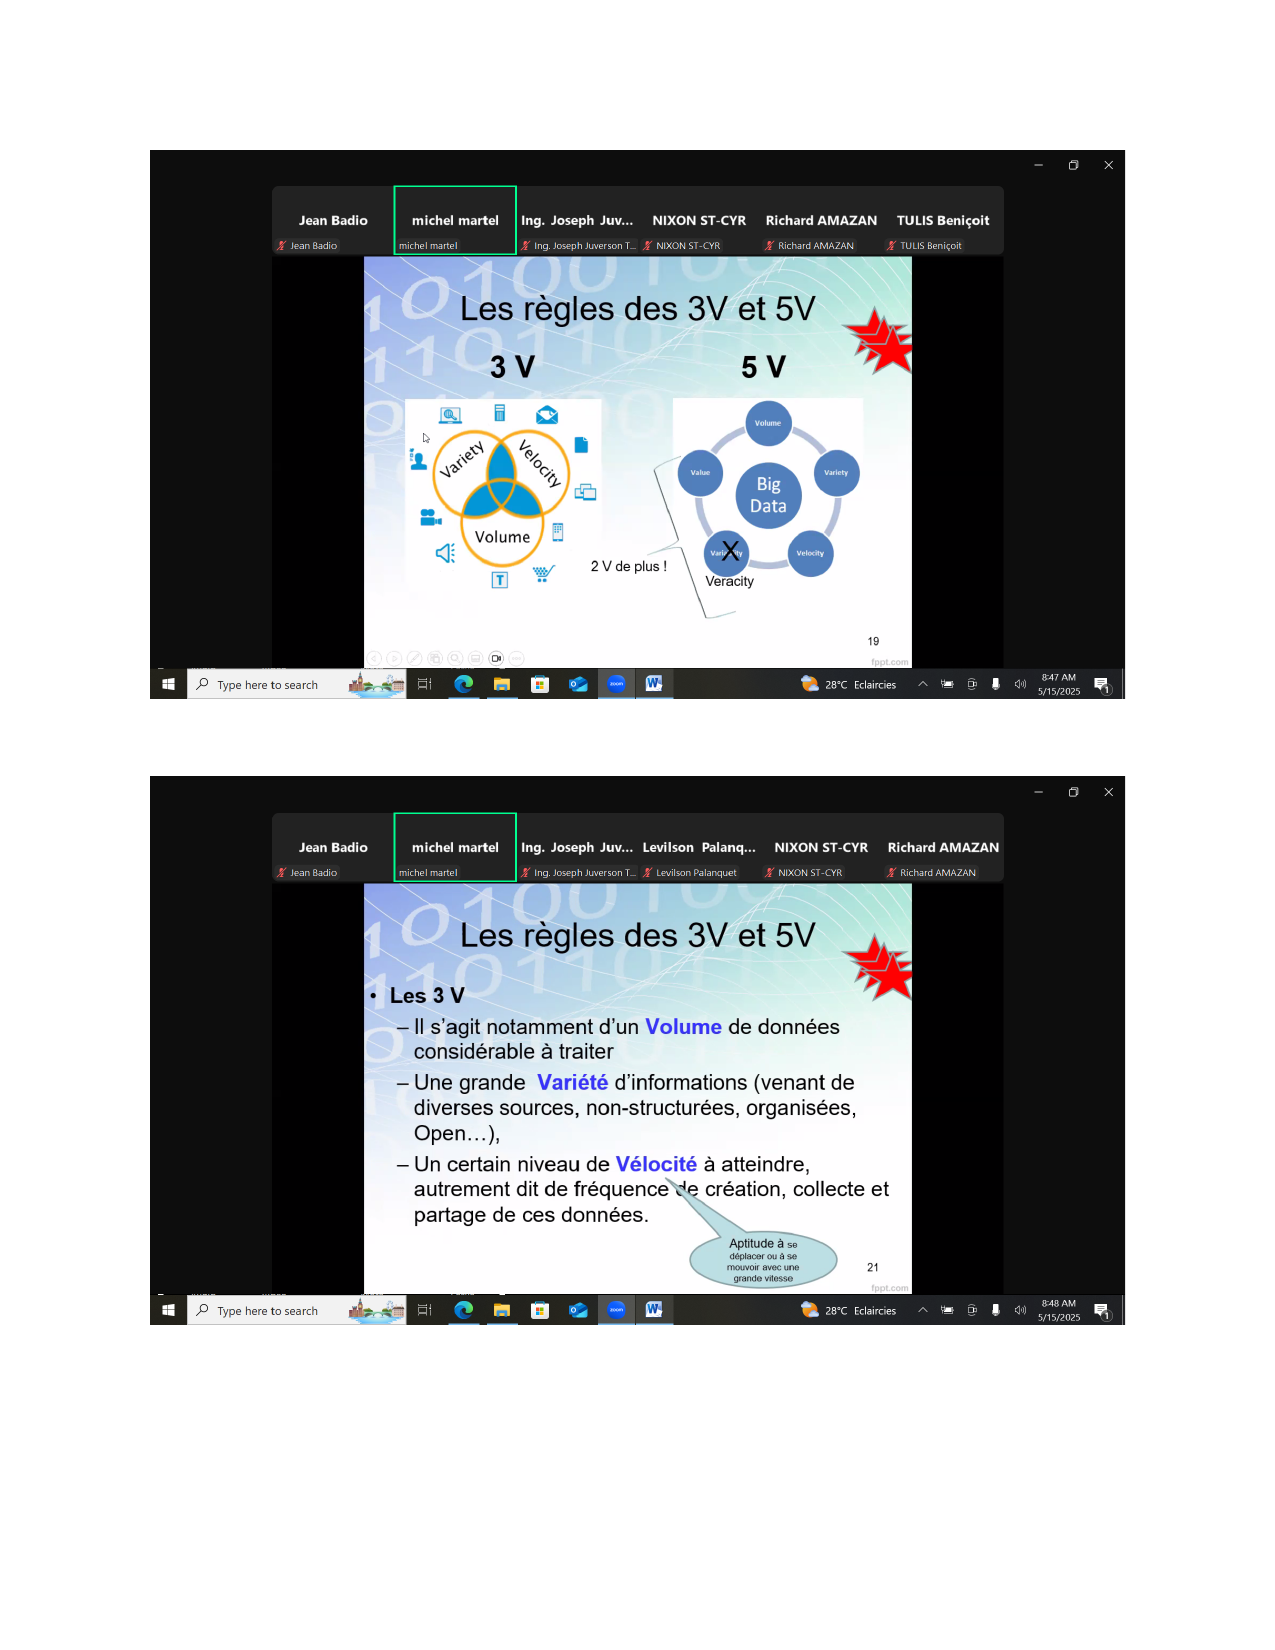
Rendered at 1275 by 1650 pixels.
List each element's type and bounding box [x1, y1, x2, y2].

picture [150, 150, 1125, 699]
picture [150, 776, 1125, 1325]
